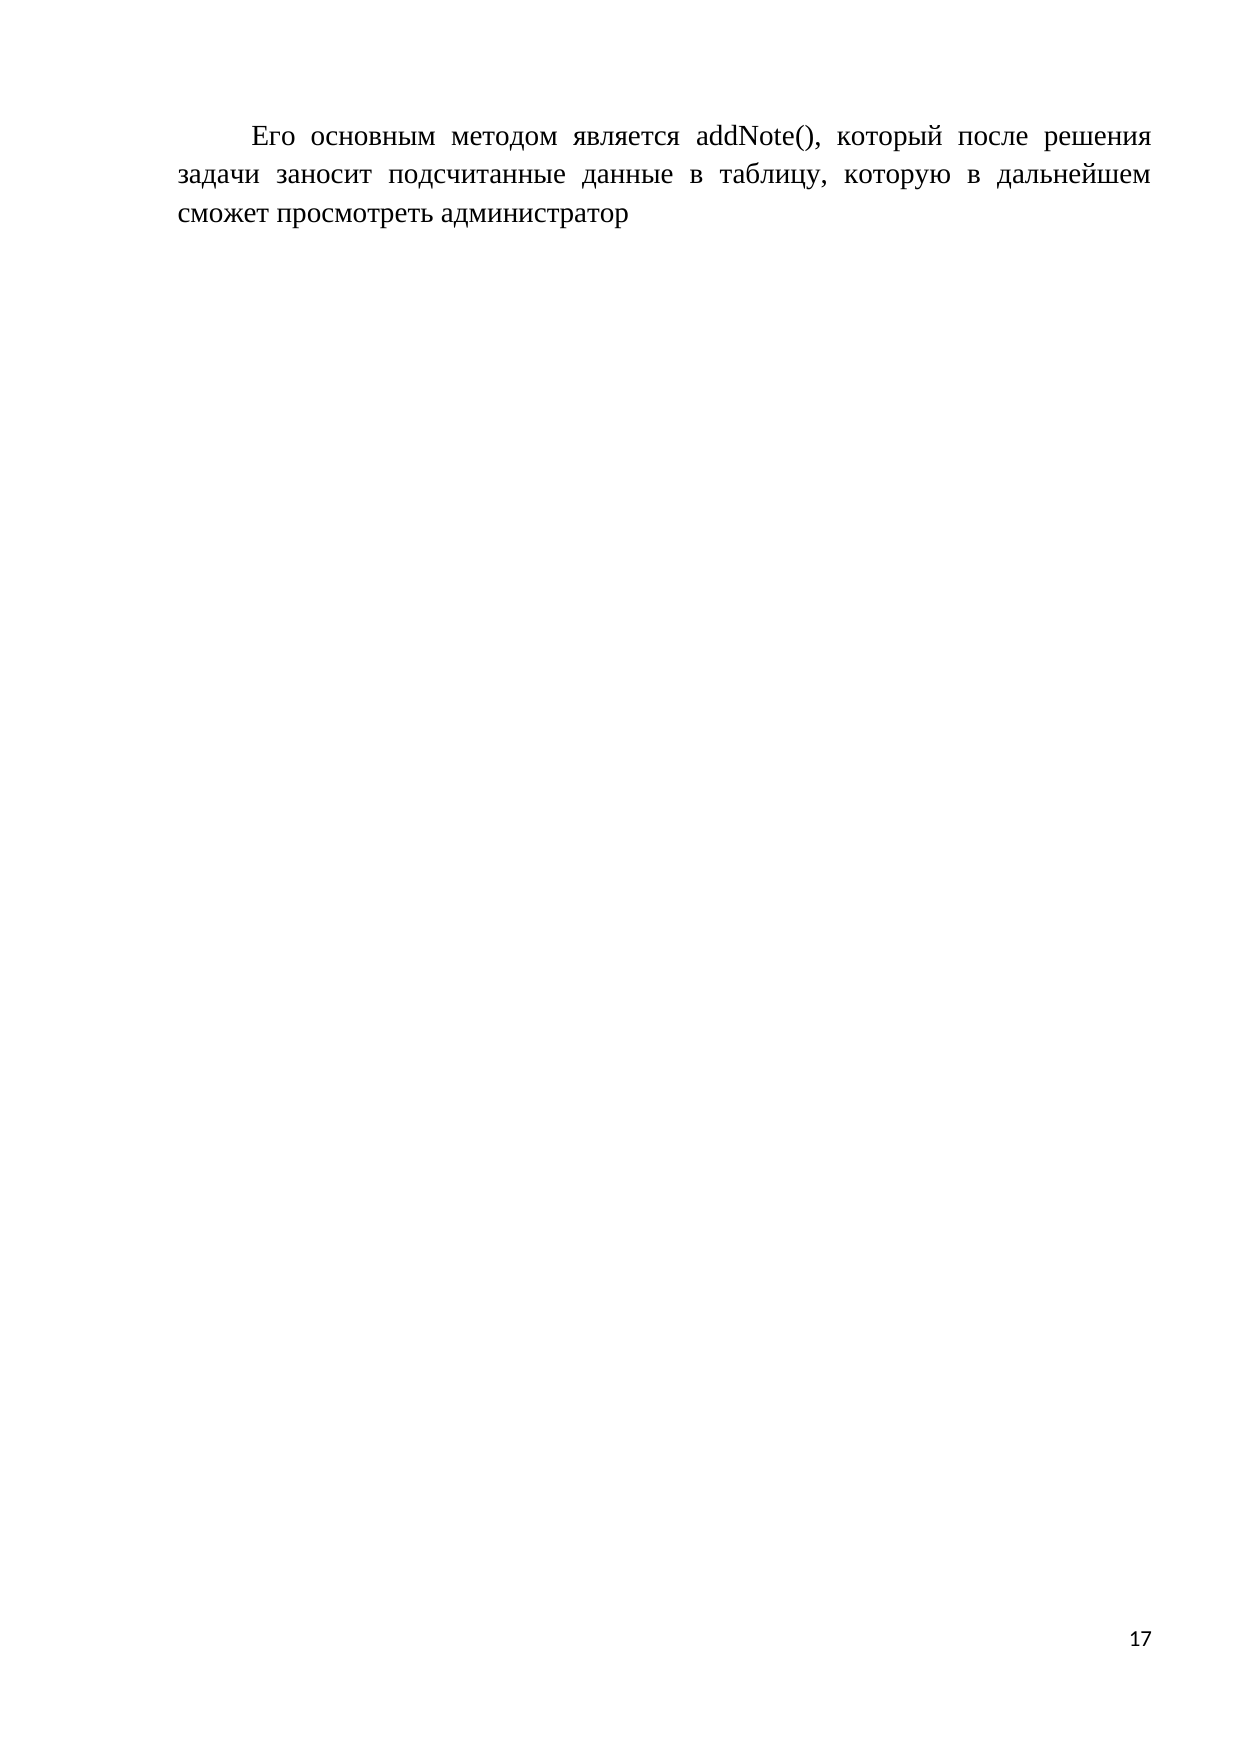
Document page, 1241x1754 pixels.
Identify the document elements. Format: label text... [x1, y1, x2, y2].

text Его основным методом является addNote(), который после решения задачи заносит подсчитанные данные в таблицу, которую в дальнейшем сможет просмотреть администратор [177, 118, 1152, 229]
